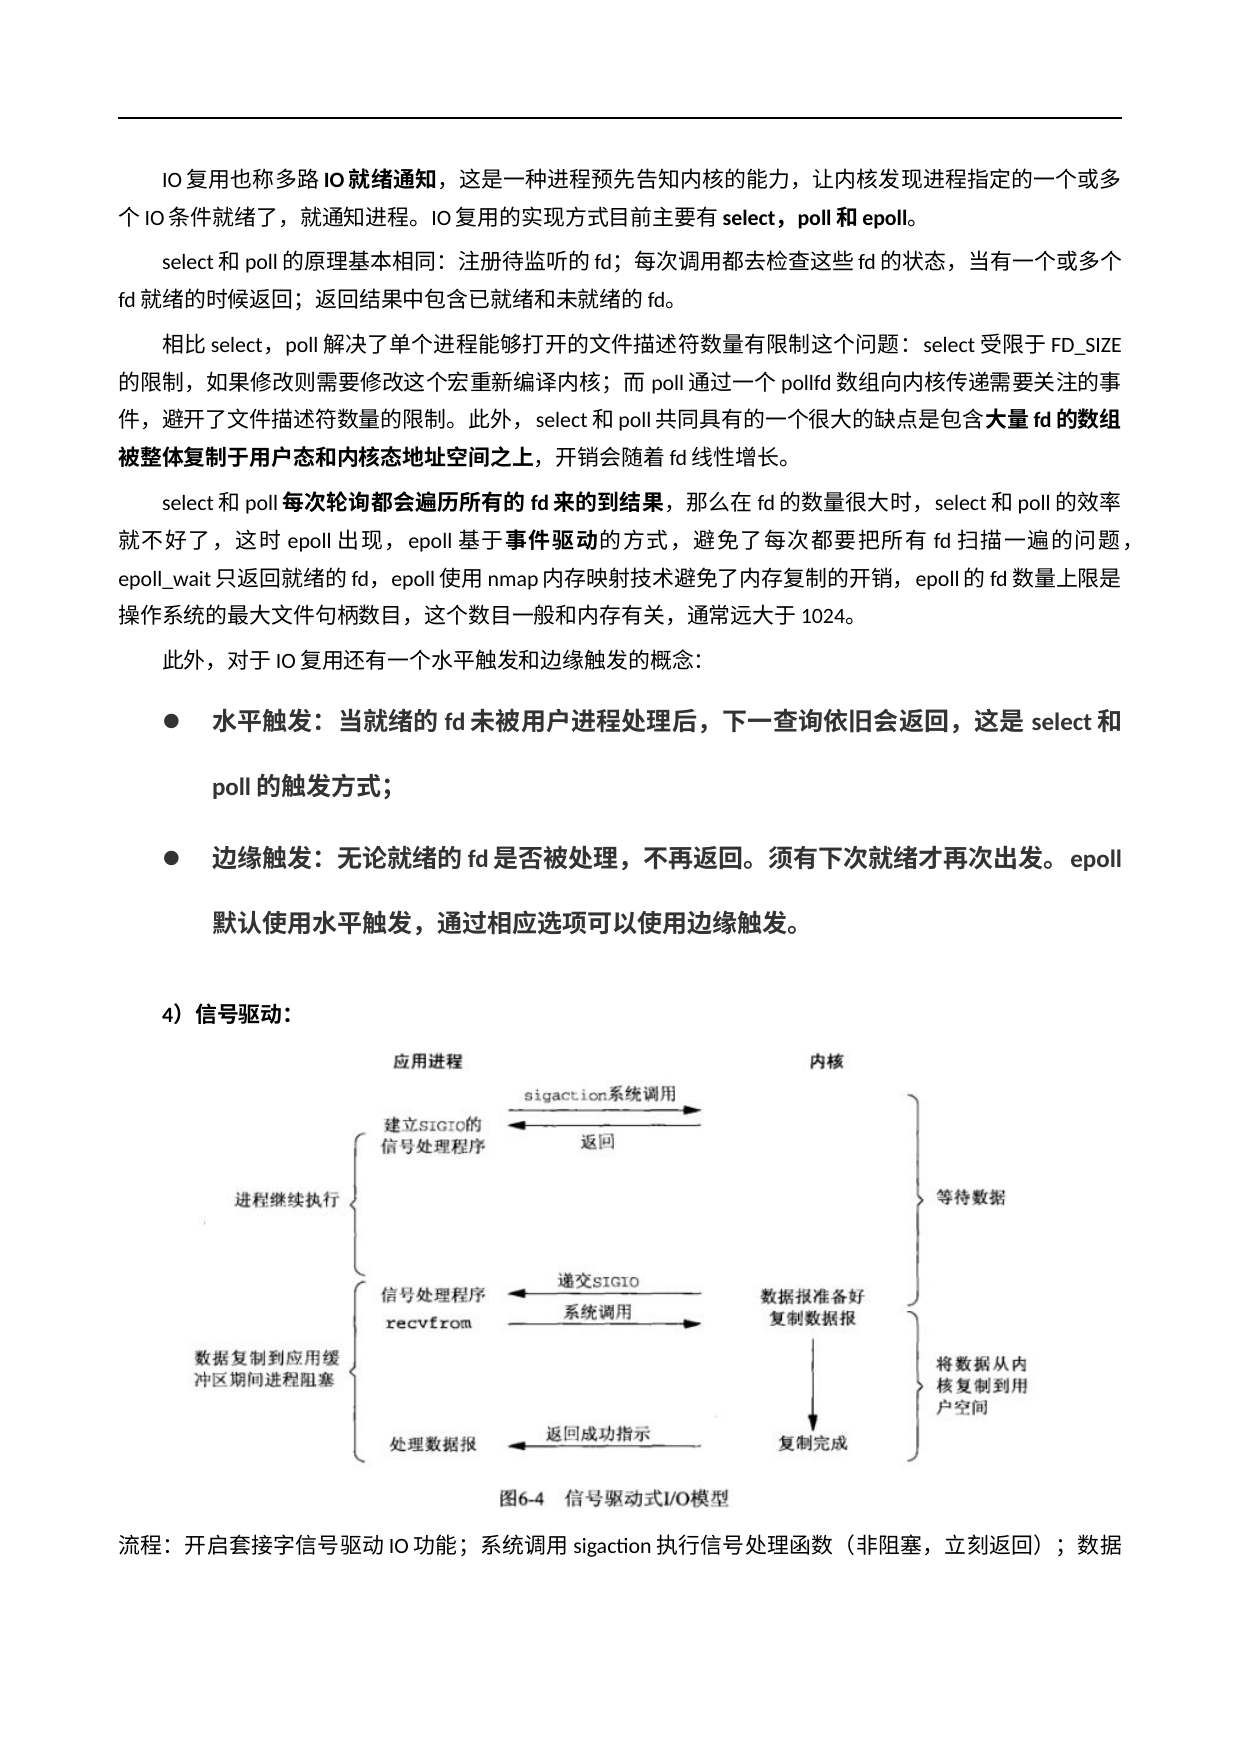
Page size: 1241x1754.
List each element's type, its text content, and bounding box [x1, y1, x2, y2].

text IO复用也称多路IO就绪通知，这是一种进程预先告知内核的能力，让内核发现进程指定的一个或多个IO条件就绪了，就通知进程。IO复用的实现方式目前主要有select，poll和epoll。 [118, 162, 1122, 232]
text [118, 1528, 1122, 1560]
text 相比select，poll解决了单个进程能够打开的文件描述符数量有限制这个问题：select受限于FD_SIZE的限制，如果修改则需要修改这个宏重新编译内核；而poll通过一个pollfd数组向内核传递需要关注的事件，避开了文件描述符数量的限制。此外，select和poll共同具有的一个很大的缺点是包含大量fd的数组被整体复制于用户态和内核态地址空间之上，开销会随着fd线性增长。 [118, 327, 1122, 472]
text 此外，对于IO复用还有一个水平触发和边缘触发的概念： [118, 643, 1122, 674]
text select和poll的原理基本相同：注册待监听的fd；每次调用都去检查这些fd的状态，当有一个或多个fd就绪的时候返回；返回结果中包含已就绪和未就绪的fd。 [118, 244, 1122, 314]
text select和poll每次轮询都会遍历所有的fd来的到结果，那么在fd的数量很大时，select和poll的效率就不好了，这时epoll出现，epoll基于事件驱动的方式，避免了每次都要把所有fd扫描一遍的问题，epoll_wait只返回就绪的fd，epoll使用nmap内存映射技术避免了内存复制的开销，epoll的fd数量上限是操作系统的最大文件句柄数目，这个数目一般和内存有关，通常远大于1024。 [118, 485, 1122, 630]
list 边缘触发：无论就绪的fd是否被处理，不再返回。须有下次就绪才再次出发。epoll默认使用水平触发，通过相应选项可以使用边缘触发。 [162, 824, 1122, 954]
picture [187, 1041, 1053, 1517]
text 4）信号驱动： [118, 997, 1122, 1028]
list 水平触发：当就绪的fd未被用户进程处理后，下一查询依旧会返回，这是select和poll的触发方式； [162, 687, 1122, 817]
